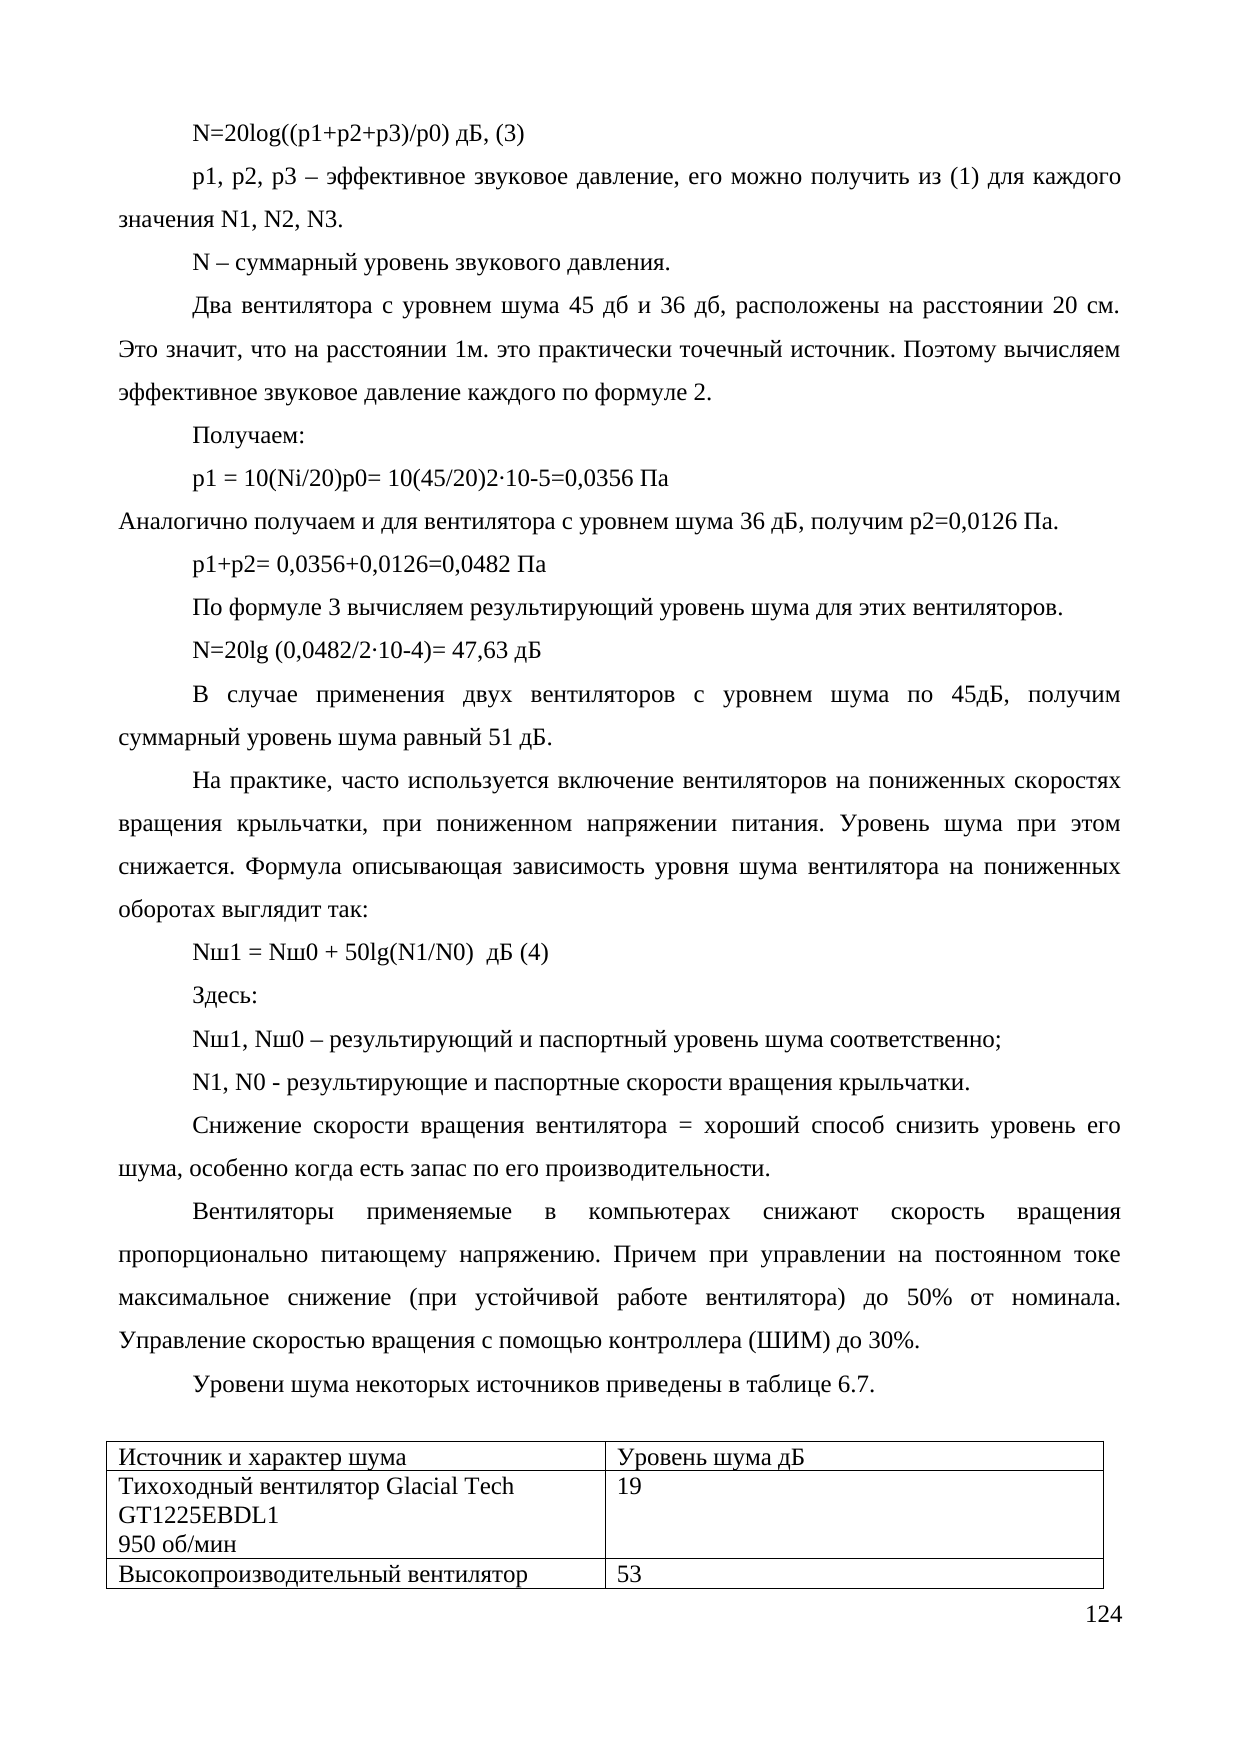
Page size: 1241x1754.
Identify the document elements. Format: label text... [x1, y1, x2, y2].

table_cell 53 [606, 1559, 1103, 1587]
text Nш1, Nш0 – результирующий и паспортный уровень шума соответственно; [118, 1024, 1122, 1052]
text p1 = 10(Ni/20)p0= 10(45/20)2∙10-5=0,0356 Па [118, 463, 1122, 492]
text p1+p2= 0,0356+0,0126=0,0482 Па [118, 549, 1122, 578]
text В случае применения двух вентиляторов с уровнем шума по 45дБ, получим суммарный уровень шума равный 51 дБ. [118, 679, 1122, 751]
text На практике, часто используется включение вентиляторов на пониженных скоростях вращения крыльчатки, при пониженном напряжении питания. Уровень шума при этом снижается. Формула описывающая зависимость уровня шума вентилятора на пониженных оборотах выглядит так: [118, 765, 1122, 923]
text p1, p2, p3 – эффективное звуковое давление, его можно получить из (1) для каждого значения N1, N2, N3. [118, 161, 1122, 233]
text Вентиляторы применяемые в компьютерах снижают скорость вращения пропорционально питающему напряжению. Причем при управлении на постоянном токе максимальное снижение (при устойчивой работе вентилятора) до 50% от номинала. Управление скоростью вращения с помощью контроллера (ШИМ) до 30%. [118, 1196, 1122, 1354]
text Здесь: [118, 981, 1122, 1009]
text Аналогично получаем и для вентилятора с уровнем шума 36 дБ, получим p2=0,0126 Па. [118, 506, 1122, 535]
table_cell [107, 1559, 605, 1587]
table_cell Тихоходный вентилятор Glacial Tech GT1225EBDL1 950 об/мин [107, 1471, 605, 1558]
table_header Источник и характер шума [107, 1442, 605, 1470]
text Снижение скорости вращения вентилятора = хороший способ снизить уровень его шума, особенно когда есть запас по его производительности. [118, 1110, 1122, 1182]
text Nш1 = Nш0 + 50lg(N1/N0) дБ (4) [118, 937, 1122, 966]
text N=20log((p1+p2+p3)/p0) дБ, (3) [118, 118, 1122, 147]
text Уровени шума некоторых источников приведены в таблице 6.7. [118, 1369, 1122, 1397]
text По формуле 3 вычисляем результирующий уровень шума для этих вентиляторов. [118, 592, 1122, 621]
text N=20lg (0,0482/2∙10-4)= 47,63 дБ [118, 636, 1122, 664]
table_cell 19 [606, 1471, 1103, 1558]
table_header Уровень шума дБ [606, 1442, 1103, 1470]
text N1, N0 - результирующие и паспортные скорости вращения крыльчатки. [118, 1067, 1122, 1096]
text Два вентилятора с уровнем шума 45 дб и 36 дб, расположены на расстоянии 20 см. Это значит, что на расстоянии 1м. это практически точечный источник. Поэтому вычисляем эффективное звуковое давление каждого по формуле 2. [118, 291, 1122, 406]
text Получаем: [118, 420, 1122, 449]
text N – суммарный уровень звукового давления. [118, 247, 1122, 276]
